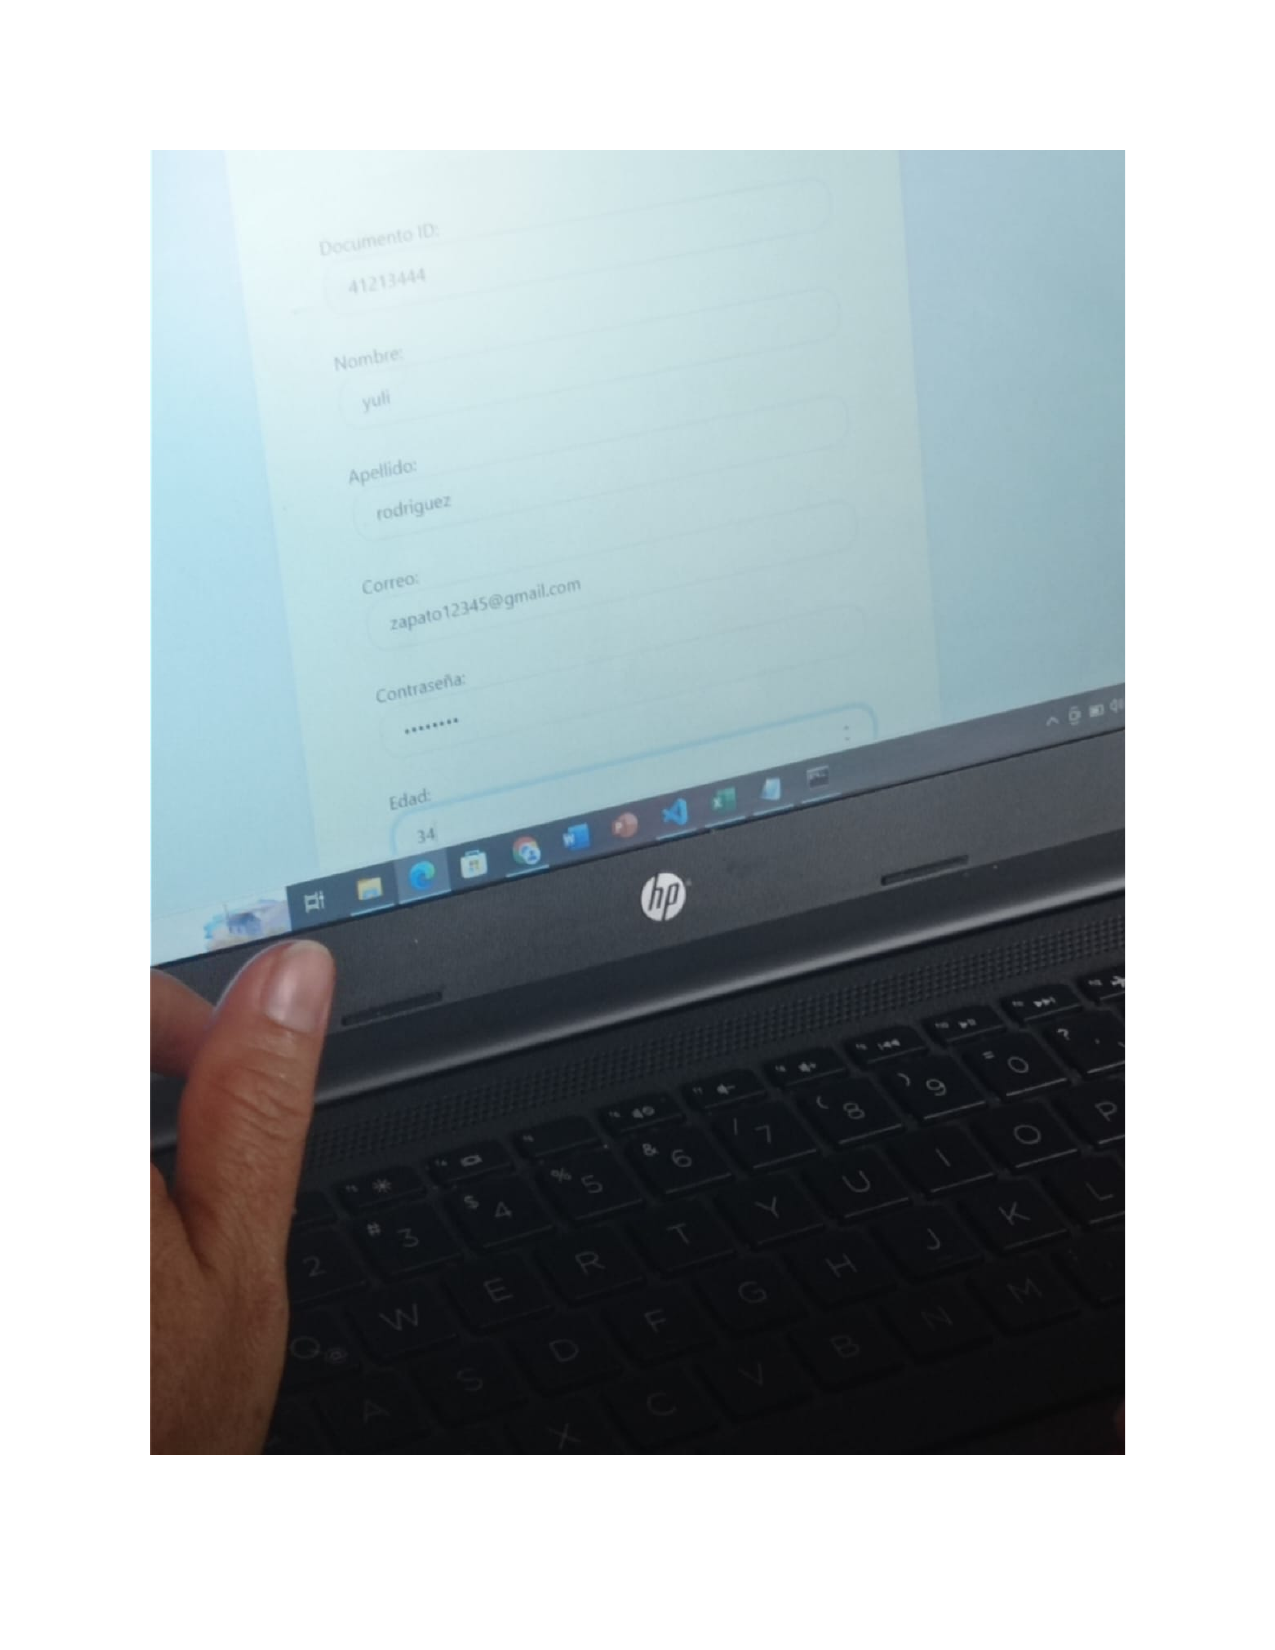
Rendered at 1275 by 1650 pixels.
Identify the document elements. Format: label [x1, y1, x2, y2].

picture [150, 150, 1125, 1455]
